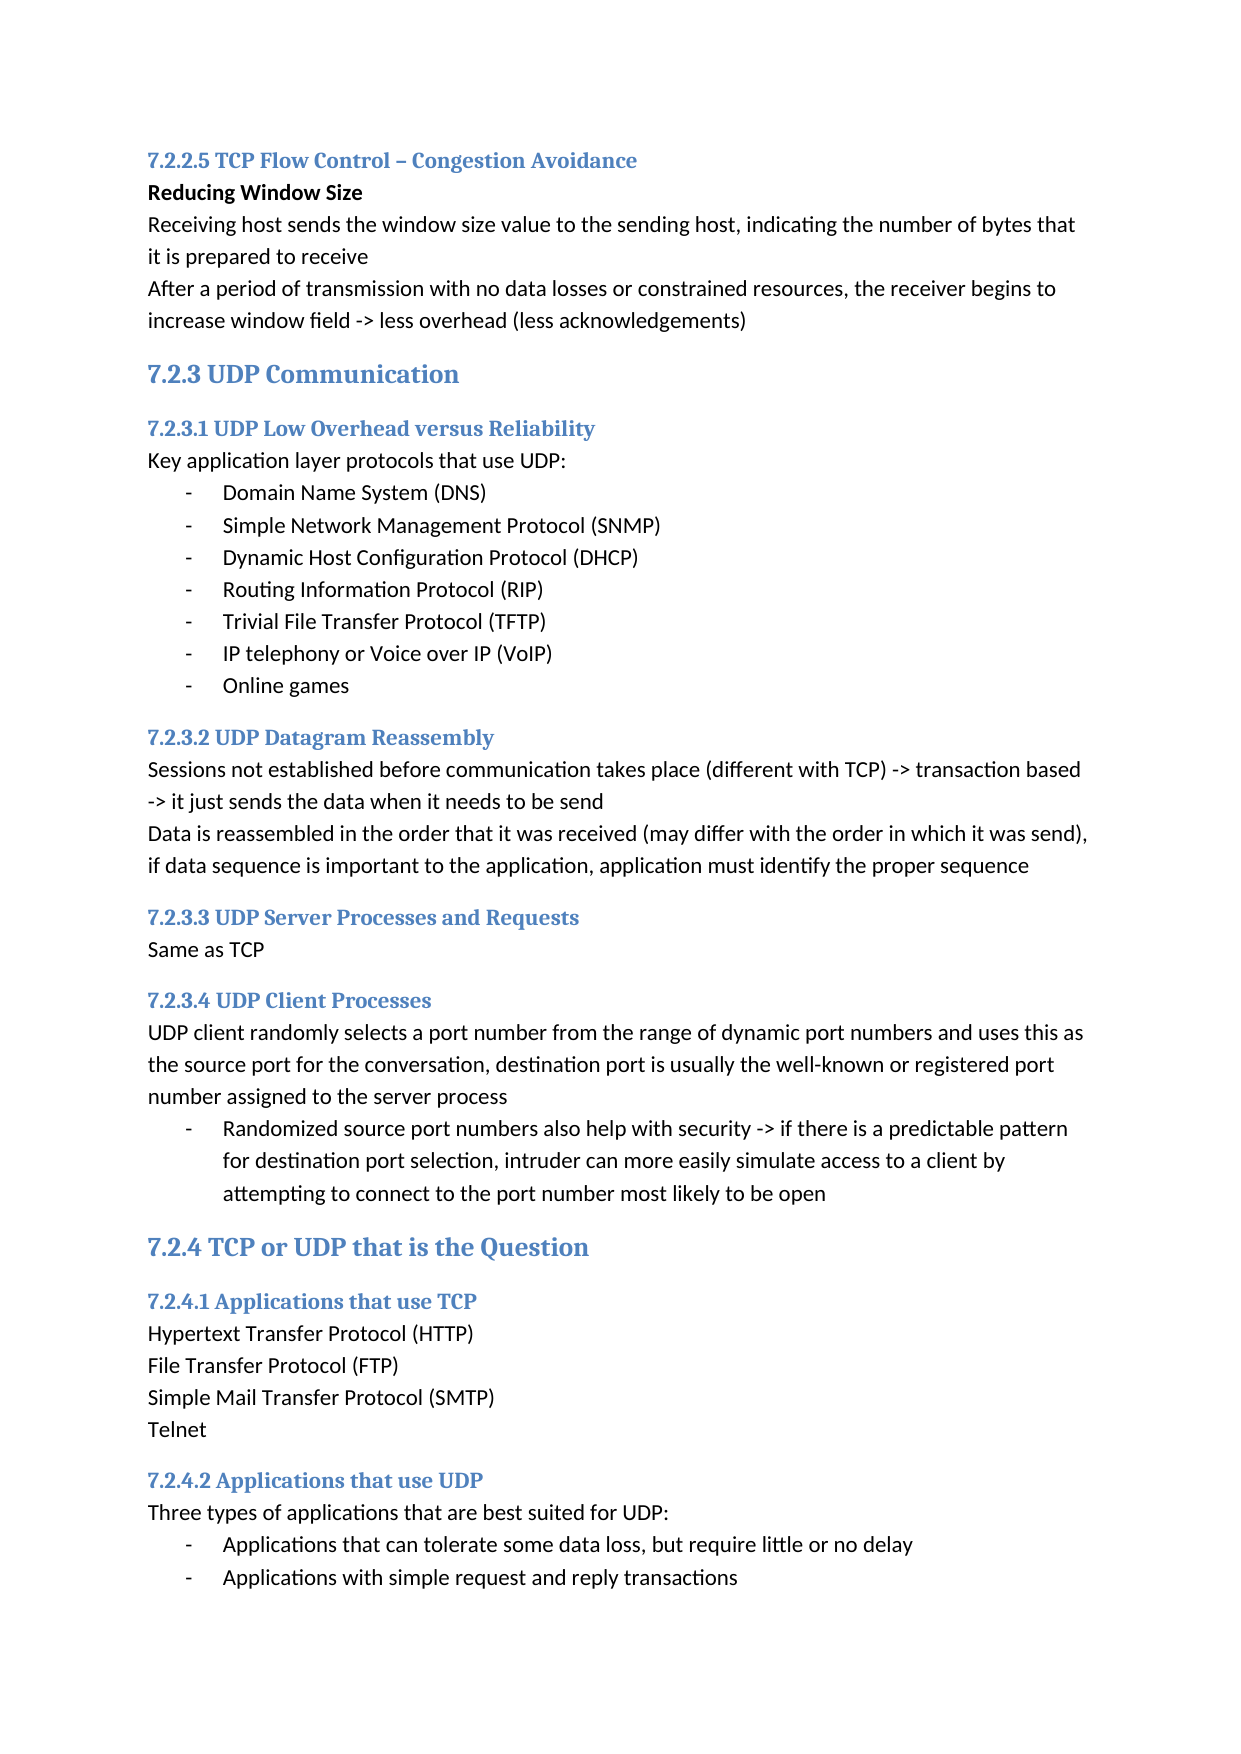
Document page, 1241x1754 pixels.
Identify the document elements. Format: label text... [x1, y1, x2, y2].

list Randomized source port numbers also help with security -> if there is a predictable pattern for destination port selection, intruder can more easily simulate access to a client by attempting to connect to the port number most likely to be open [185, 1114, 1093, 1207]
subtitle 7.2.3.3 UDP Server Processes and Requests [148, 904, 1093, 931]
text Hypertext Transfer Protocol (HTTP) [148, 1319, 1093, 1347]
list Dynamic Host Configuration Protocol (DHCP) [185, 543, 1093, 571]
subtitle 7.2.2.5 TCP Flow Control – Congestion Avoidance [148, 148, 1093, 174]
list Simple Network Management Protocol (SNMP) [185, 511, 1093, 539]
text Sessions not established before communication takes place (different with TCP) -> transaction based -> it just sends the data when it needs to be send [148, 755, 1093, 815]
subtitle 7.2.4.1 Applications that use TCP [148, 1288, 1093, 1315]
subtitle 7.2.4 TCP or UDP that is the Question [148, 1232, 1093, 1263]
list Online games [185, 672, 1093, 700]
text Reducing Window Size [148, 178, 1093, 206]
list Applications with simple request and reply transactions [185, 1563, 1093, 1591]
list Domain Name System (DNS) [185, 478, 1093, 507]
subtitle 7.2.3.2 UDP Datagram Reassembly [148, 725, 1093, 751]
subtitle 7.2.3.4 UDP Client Processes [148, 988, 1093, 1014]
subtitle 7.2.4.2 Applications that use UDP [148, 1468, 1093, 1494]
text Telnet [148, 1415, 1093, 1443]
subtitle 7.2.3 UDP Communication [148, 359, 1093, 391]
list Applications that can tolerate some data loss, but require little or no delay [185, 1531, 1093, 1559]
text UDP client randomly selects a port number from the range of dynamic port numbers and uses this as the source port for the conversation, destination port is usually the well-known or registered port number assigned to the server process [148, 1018, 1093, 1110]
text Data is reassembled in the order that it was received (may differ with the order in which it was send), if data sequence is important to the application, application must identify the proper sequence [148, 819, 1093, 879]
text After a period of transmission with no data losses or constrained resources, the receiver begins to increase window field -> less overhead (less acknowledgements) [148, 274, 1093, 334]
list IP telephony or Voice over IP (VoIP) [185, 639, 1093, 667]
text Receiving host sends the window size value to the sending host, indicating the number of bytes that it is prepared to receive [148, 210, 1093, 270]
list Routing Information Protocol (RIP) [185, 575, 1093, 603]
text Same as TCP [148, 935, 1093, 963]
subtitle 7.2.3.1 UDP Low Overhead versus Reliability [148, 416, 1093, 442]
text Simple Mail Transfer Protocol (SMTP) [148, 1383, 1093, 1411]
text Key application layer protocols that use UDP: [148, 446, 1093, 474]
list Trivial File Transfer Protocol (TFTP) [185, 607, 1093, 635]
text Three types of applications that are best suited for UDP: [148, 1498, 1093, 1526]
text File Transfer Protocol (FTP) [148, 1351, 1093, 1379]
